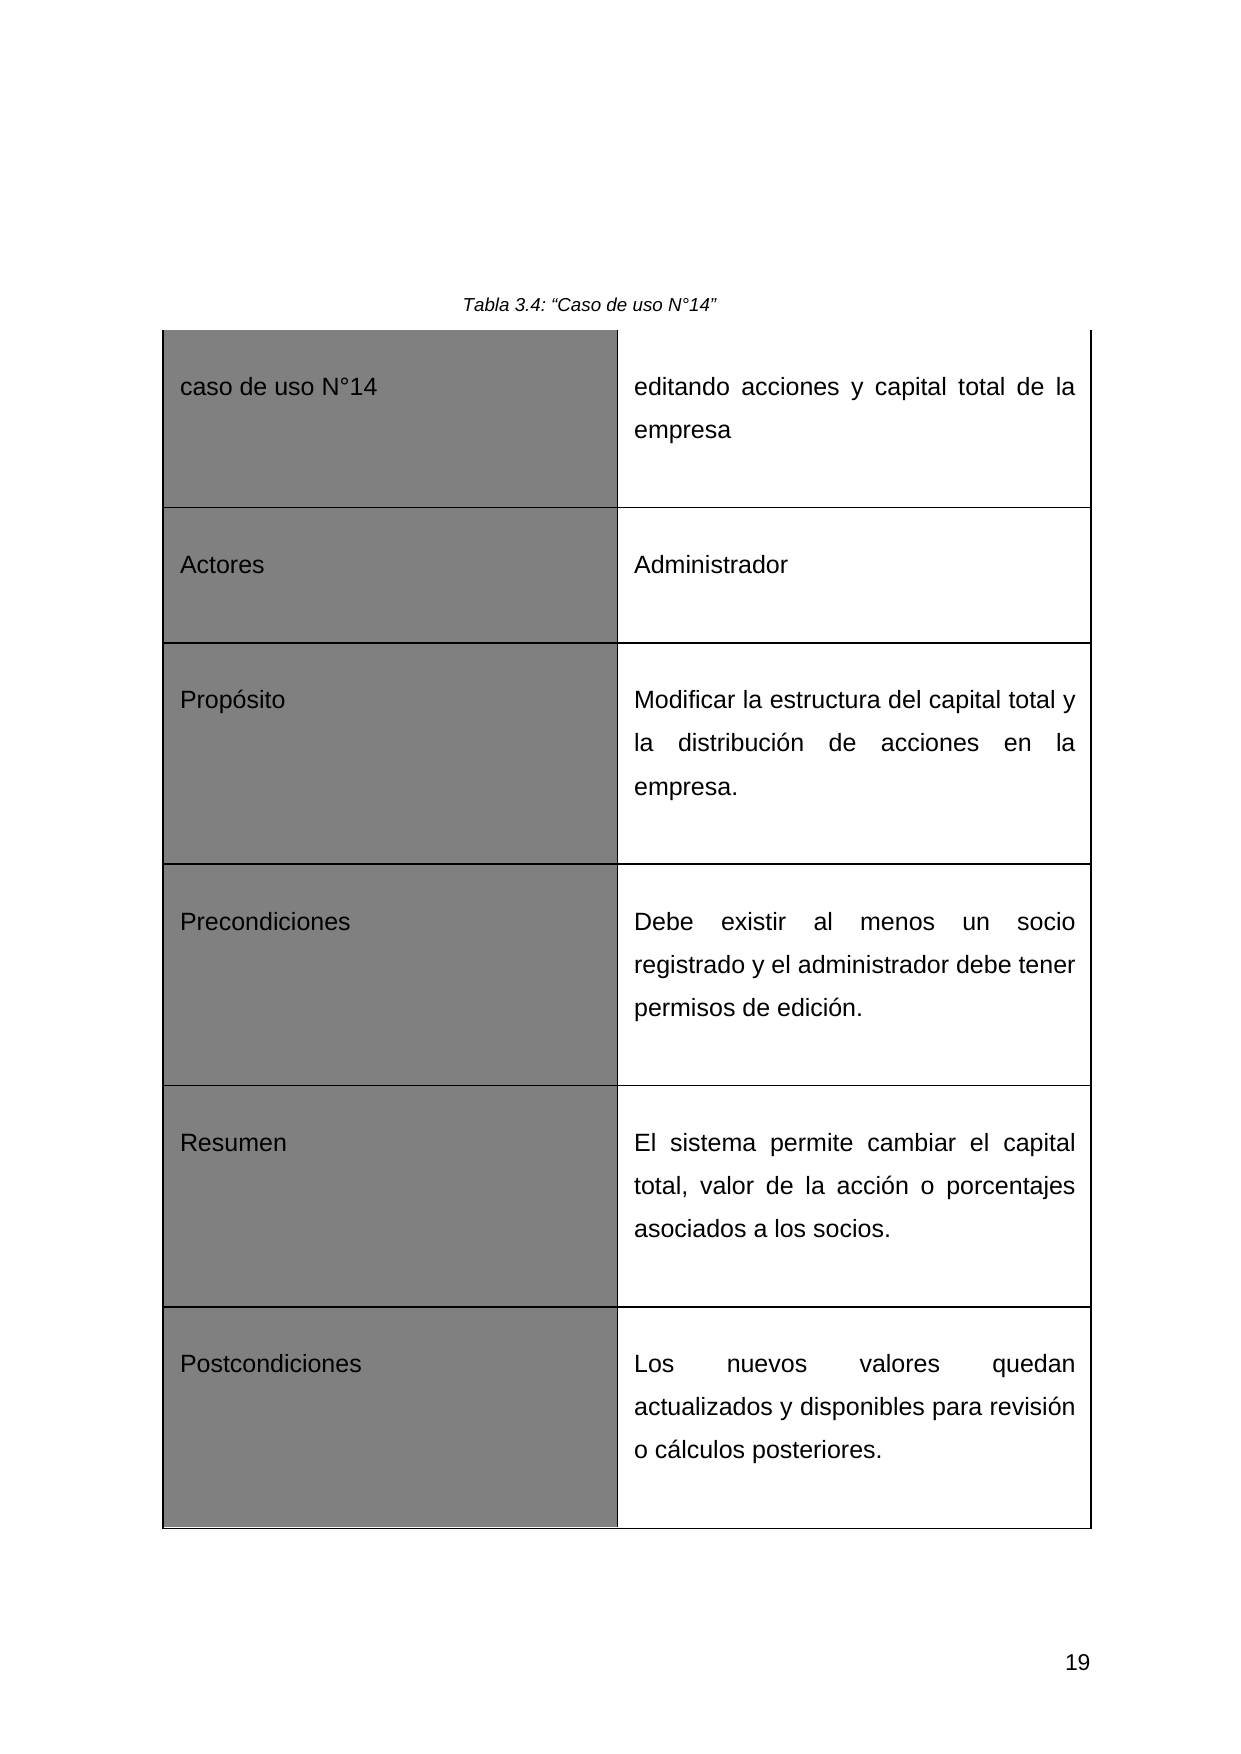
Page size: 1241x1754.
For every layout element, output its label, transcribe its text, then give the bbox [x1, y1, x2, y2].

subtitle Tabla 3.4: “Caso de uso N°14” [387, 294, 1107, 315]
